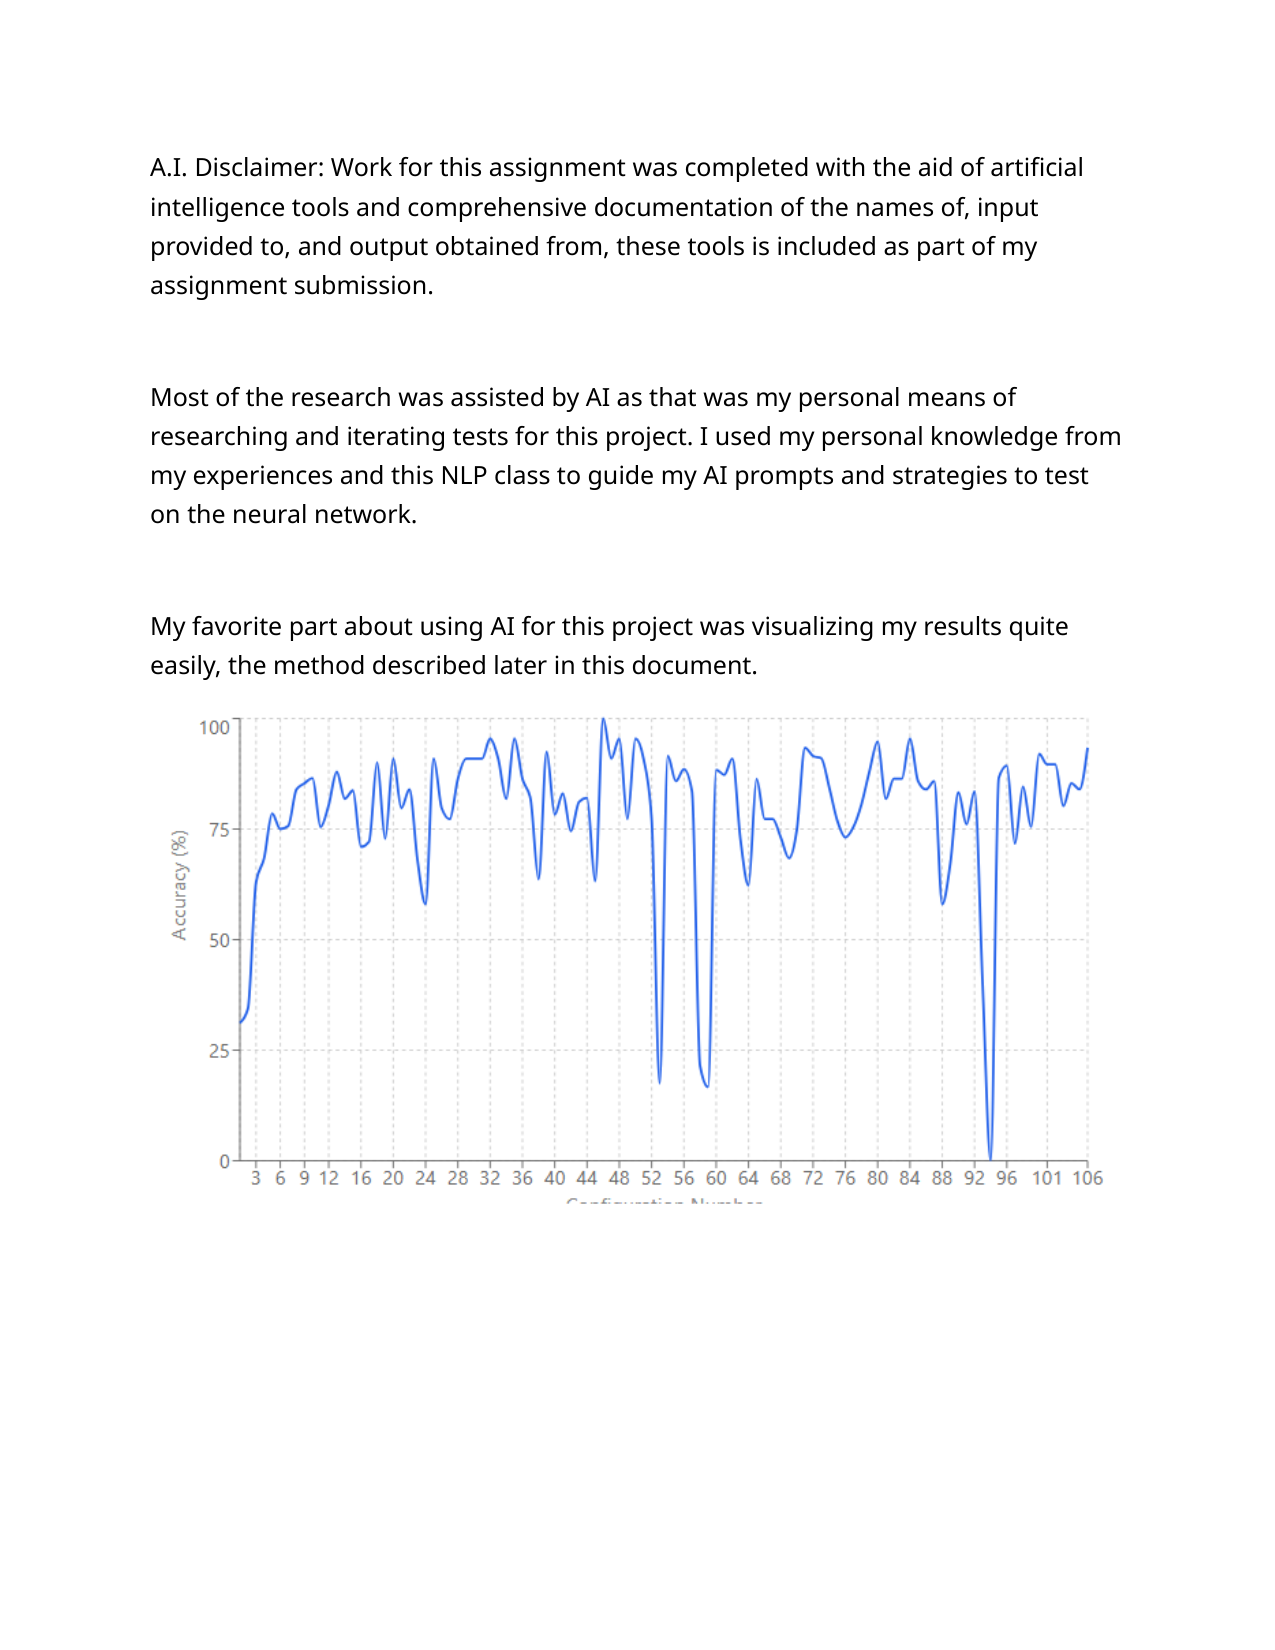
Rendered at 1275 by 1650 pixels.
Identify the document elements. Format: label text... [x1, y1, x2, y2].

text My favorite part about using AI for this project was visualizing my results quite easily, the method described later in this document. [150, 608, 1125, 682]
text Most of the research was assisted by AI as that was my personal means of researching and iterating tests for this project. I used my personal knowledge from my experiences and this NLP class to guide my AI prompts and strategies to test on the neural network. [150, 379, 1125, 531]
picture [150, 703, 1125, 1208]
text A.I. Disclaimer: Work for this assignment was completed with the aid of artificial intelligence tools and comprehensive documentation of the names of, input provided to, and output obtained from, these tools is included as part of my assignment submission. [150, 150, 1125, 302]
